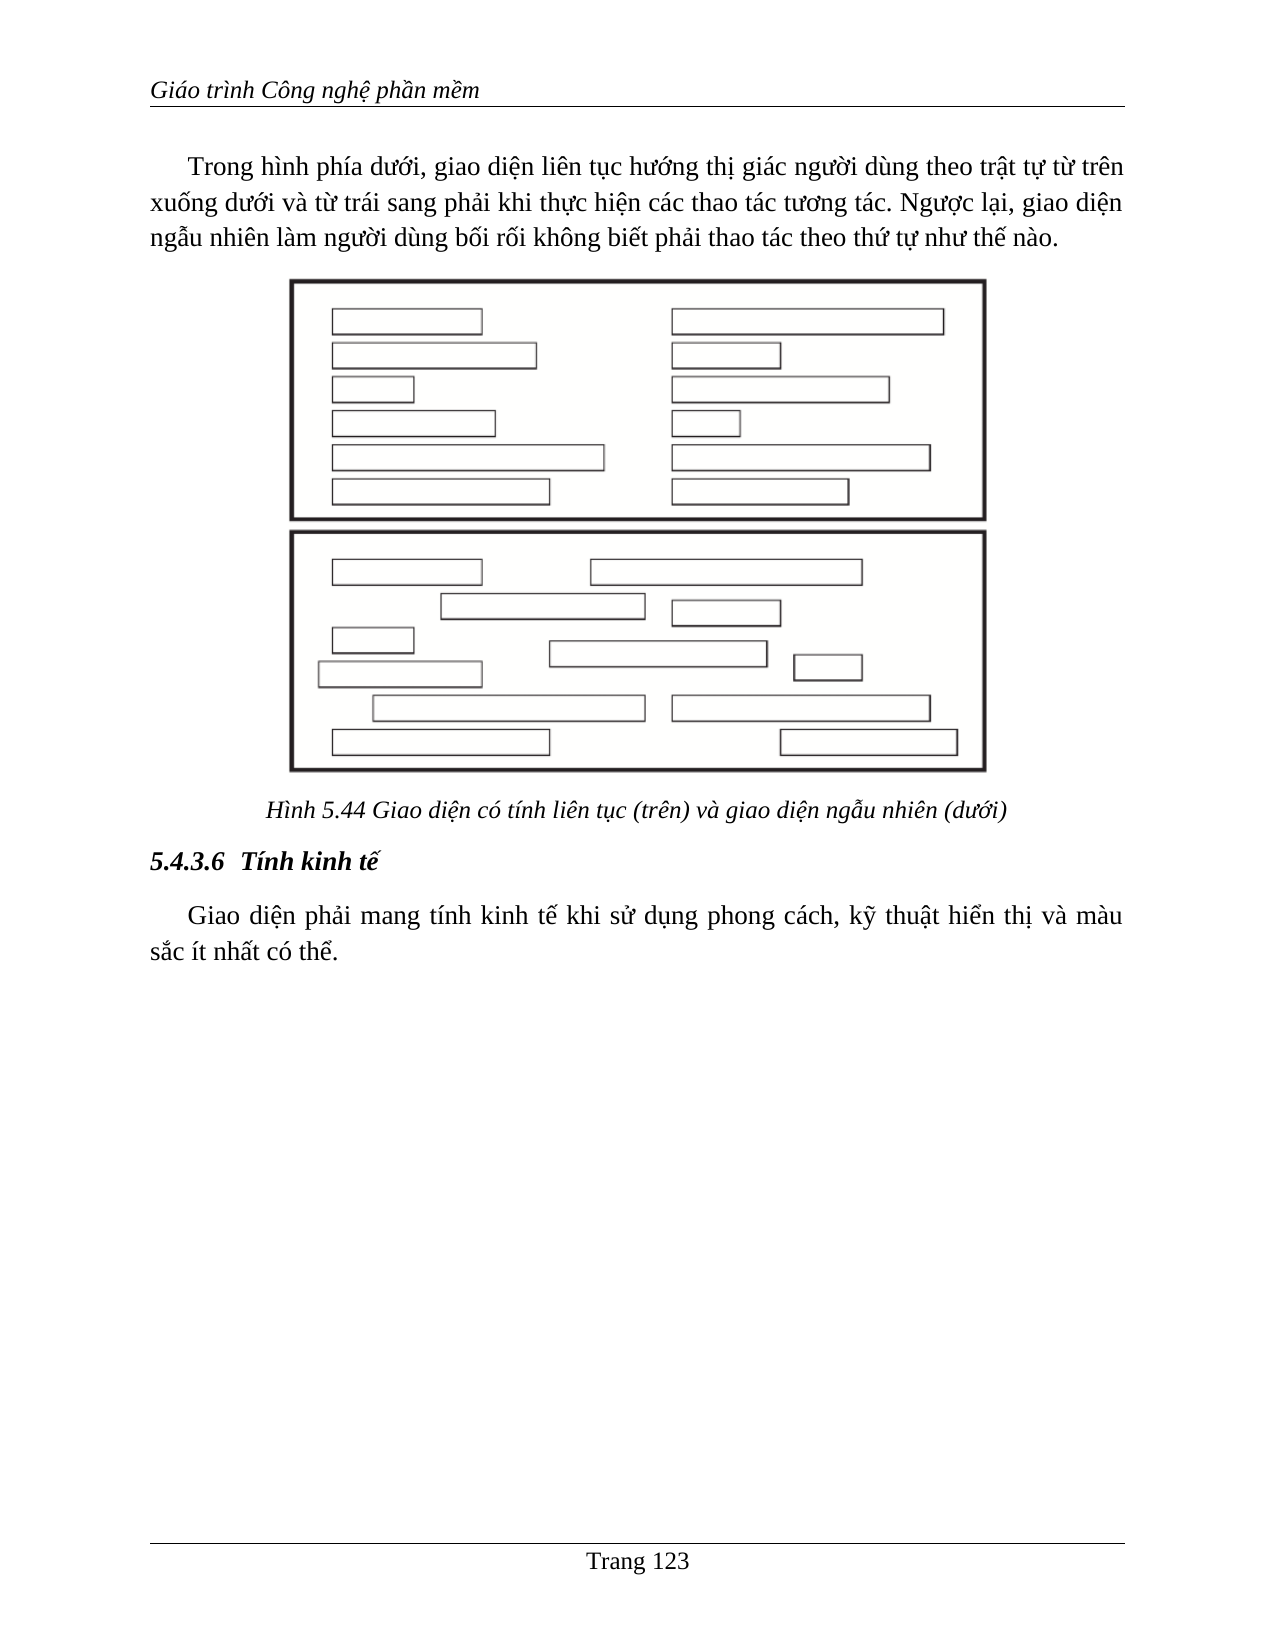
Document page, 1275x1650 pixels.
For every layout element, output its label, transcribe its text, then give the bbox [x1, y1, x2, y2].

text Trong hình phía dưới, giao diện liên tục hướng thị giác người dùng theo trật tự từ trên xuống dưới và từ trái sang phải khi thực hiện các thao tác tương tác. Ngược lại, giao diện ngẫu nhiên làm người dùng bối rối không biết phải thao tác theo thứ tự như thế nào. [150, 150, 1125, 253]
text Giao diện phải mang tính kinh tế khi sử dụng phong cách, kỹ thuật hiển thị và màu sắc ít nhất có thể. [150, 899, 1125, 966]
picture [286, 273, 989, 775]
subtitle Tính kinh tế [150, 845, 1125, 876]
